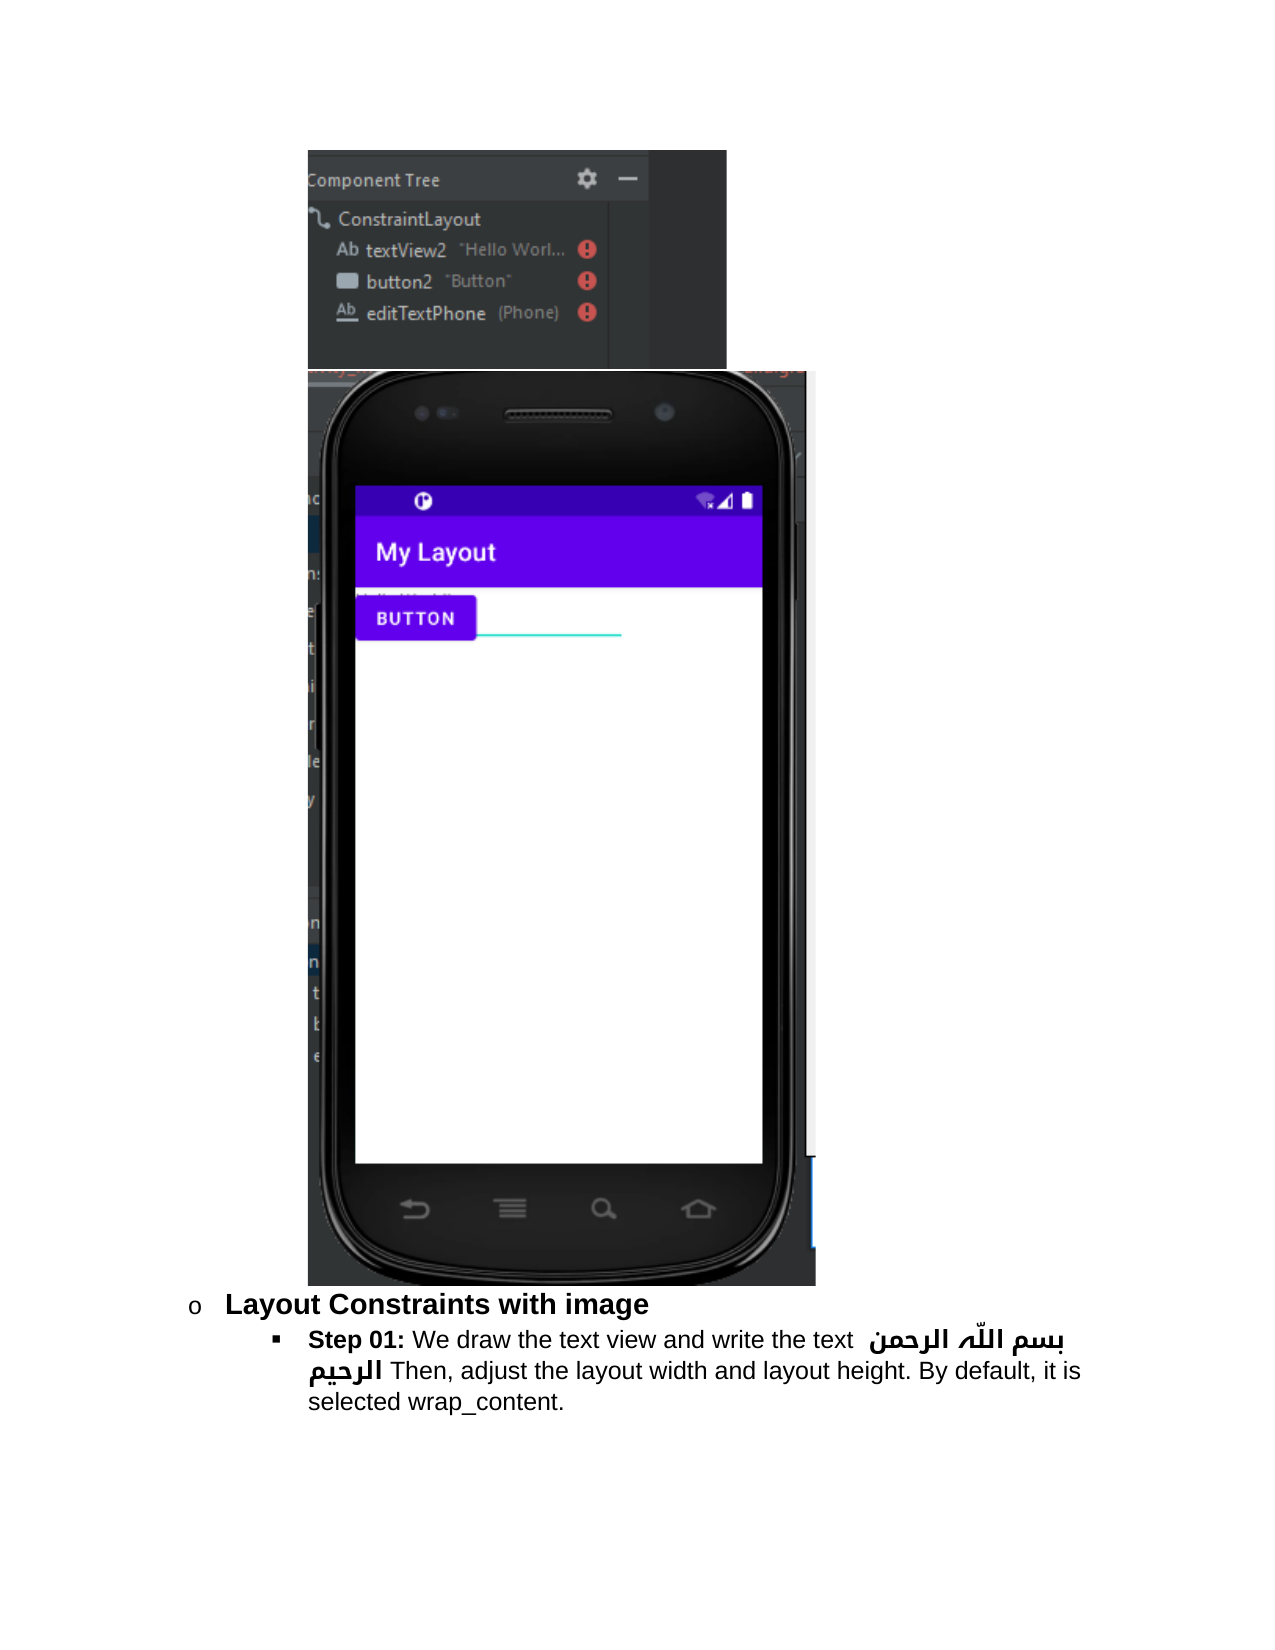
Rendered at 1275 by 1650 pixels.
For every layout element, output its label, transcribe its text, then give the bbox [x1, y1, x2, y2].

list Step 01: We draw the text view and write the text بسم اللّہ الرحمن الرحیم Then, adjust the layout width and layout height. By default, it is selected wrap_content. [270, 1325, 1125, 1416]
list Layout Constraints with image [187, 1287, 1125, 1322]
picture [307, 371, 816, 1286]
picture [307, 150, 727, 369]
